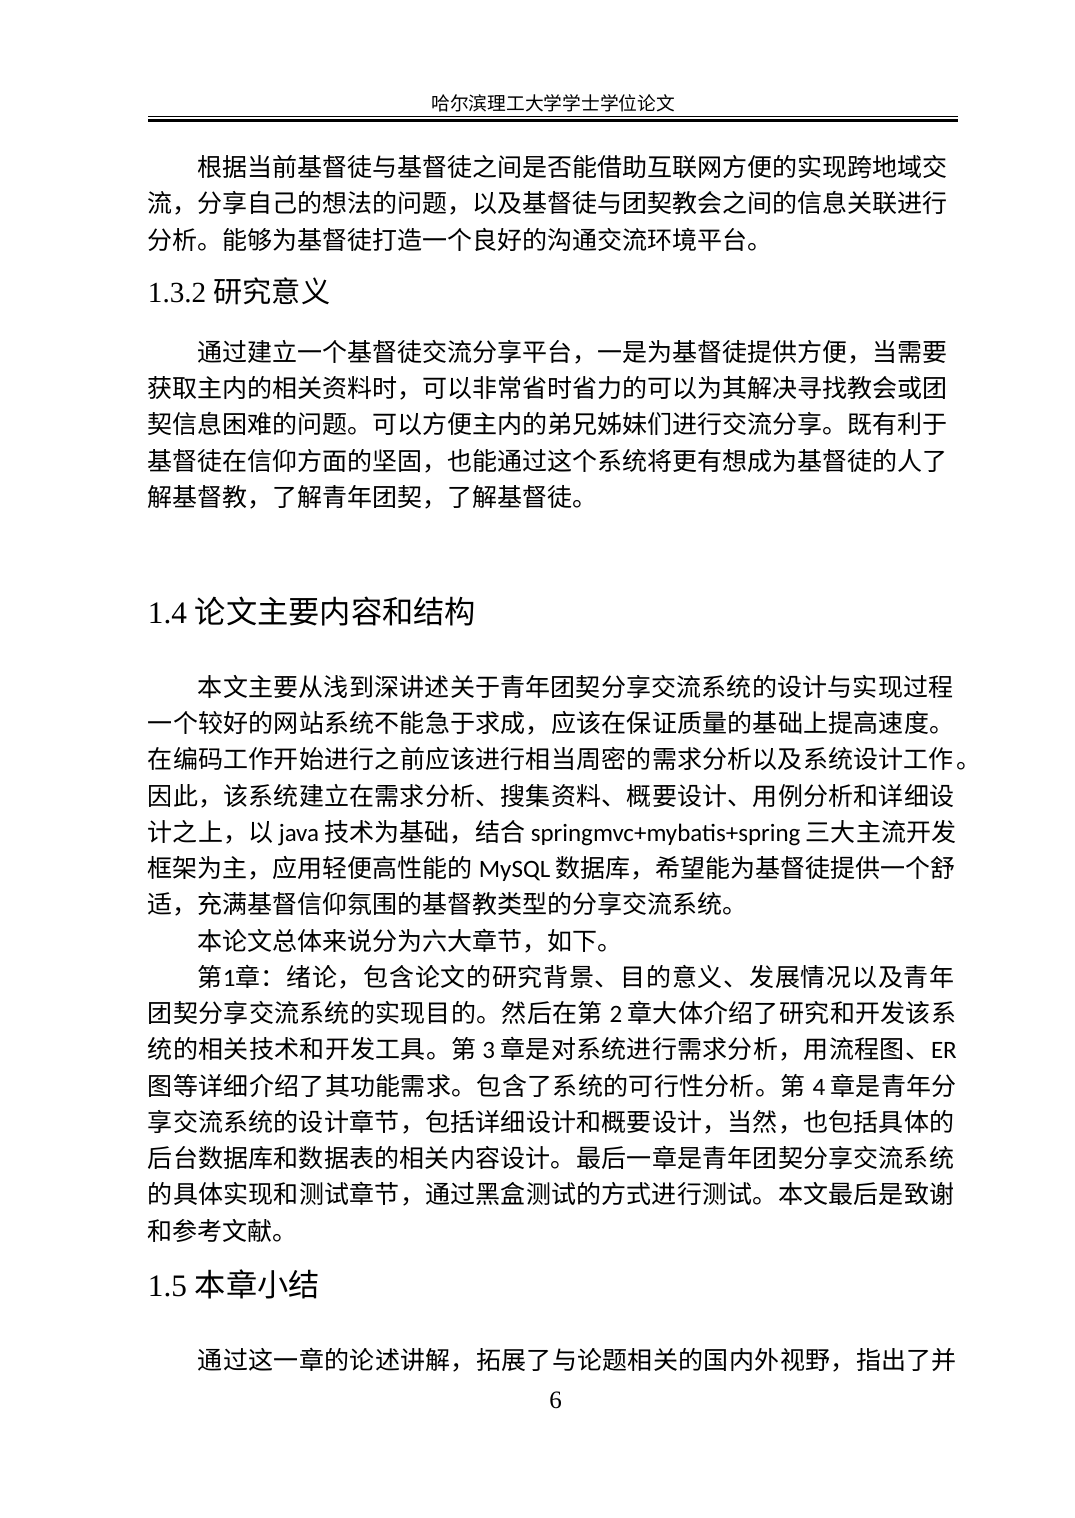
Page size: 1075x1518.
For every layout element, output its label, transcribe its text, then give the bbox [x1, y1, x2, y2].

subtitle 本章小结 [148, 1260, 957, 1305]
text 本文主要从浅到深讲述关于青年团契分享交流系统的设计与实现过程，一个较好的网站系统不能急于求成，应该在保证质量的基础上提高速度。在编码工作开始进行之前应该进行相当周密的需求分析以及系统设计工作。因此，该系统建立在需求分析、搜集资料、概要设计、用例分析和详细设计之上，以java技术为基础，结合springmvc+mybatis+spring三大主流开发框架为主，应用轻便高性能的MySQL数据库，希望能为基督徒提供一个舒适，充满基督信仰氛围的基督教类型的分享交流系统。 [148, 667, 957, 921]
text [148, 1340, 957, 1377]
subtitle 研究意义 [148, 269, 957, 311]
text 根据当前基督徒与基督徒之间是否能借助互联网方便的实现跨地域交流，分享自己的想法的问题，以及基督徒与团契教会之间的信息关联进行分析。能够为基督徒打造一个良好的沟通交流环境平台。 [148, 148, 957, 256]
subtitle 论文主要内容和结构 [148, 587, 957, 632]
text 通过建立一个基督徒交流分享平台，一是为基督徒提供方便，当需要获取主内的相关资料时，可以非常省时省力的可以为其解决寻找教会或团契信息困难的问题。可以方便主内的弟兄姊妹们进行交流分享。既有利于基督徒在信仰方面的坚固，也能通过这个系统将更有想成为基督徒的人了解基督教，了解青年团契，了解基督徒。 [148, 332, 957, 514]
text 本论文总体来说分为六大章节，如下。 [148, 921, 957, 957]
list ：绪论，包含论文的研究背景、目的意义、发展情况以及青年团契分享交流系统的实现目的。然后在第2章大体介绍了研究和开发该系统的相关技术和开发工具。第3章是对系统进行需求分析，用流程图、ER图等详细介绍了其功能需求。包含了系统的可行性分析。第4章是青年分享交流系统的设计章节，包括详细设计和概要设计，当然，也包括具体的后台数据库和数据表的相关内容设计。最后一章是青年团契分享交流系统的具体实现和测试章节，通过黑盒测试的方式进行测试。本文最后是致谢和参考文献。 [148, 957, 957, 1247]
